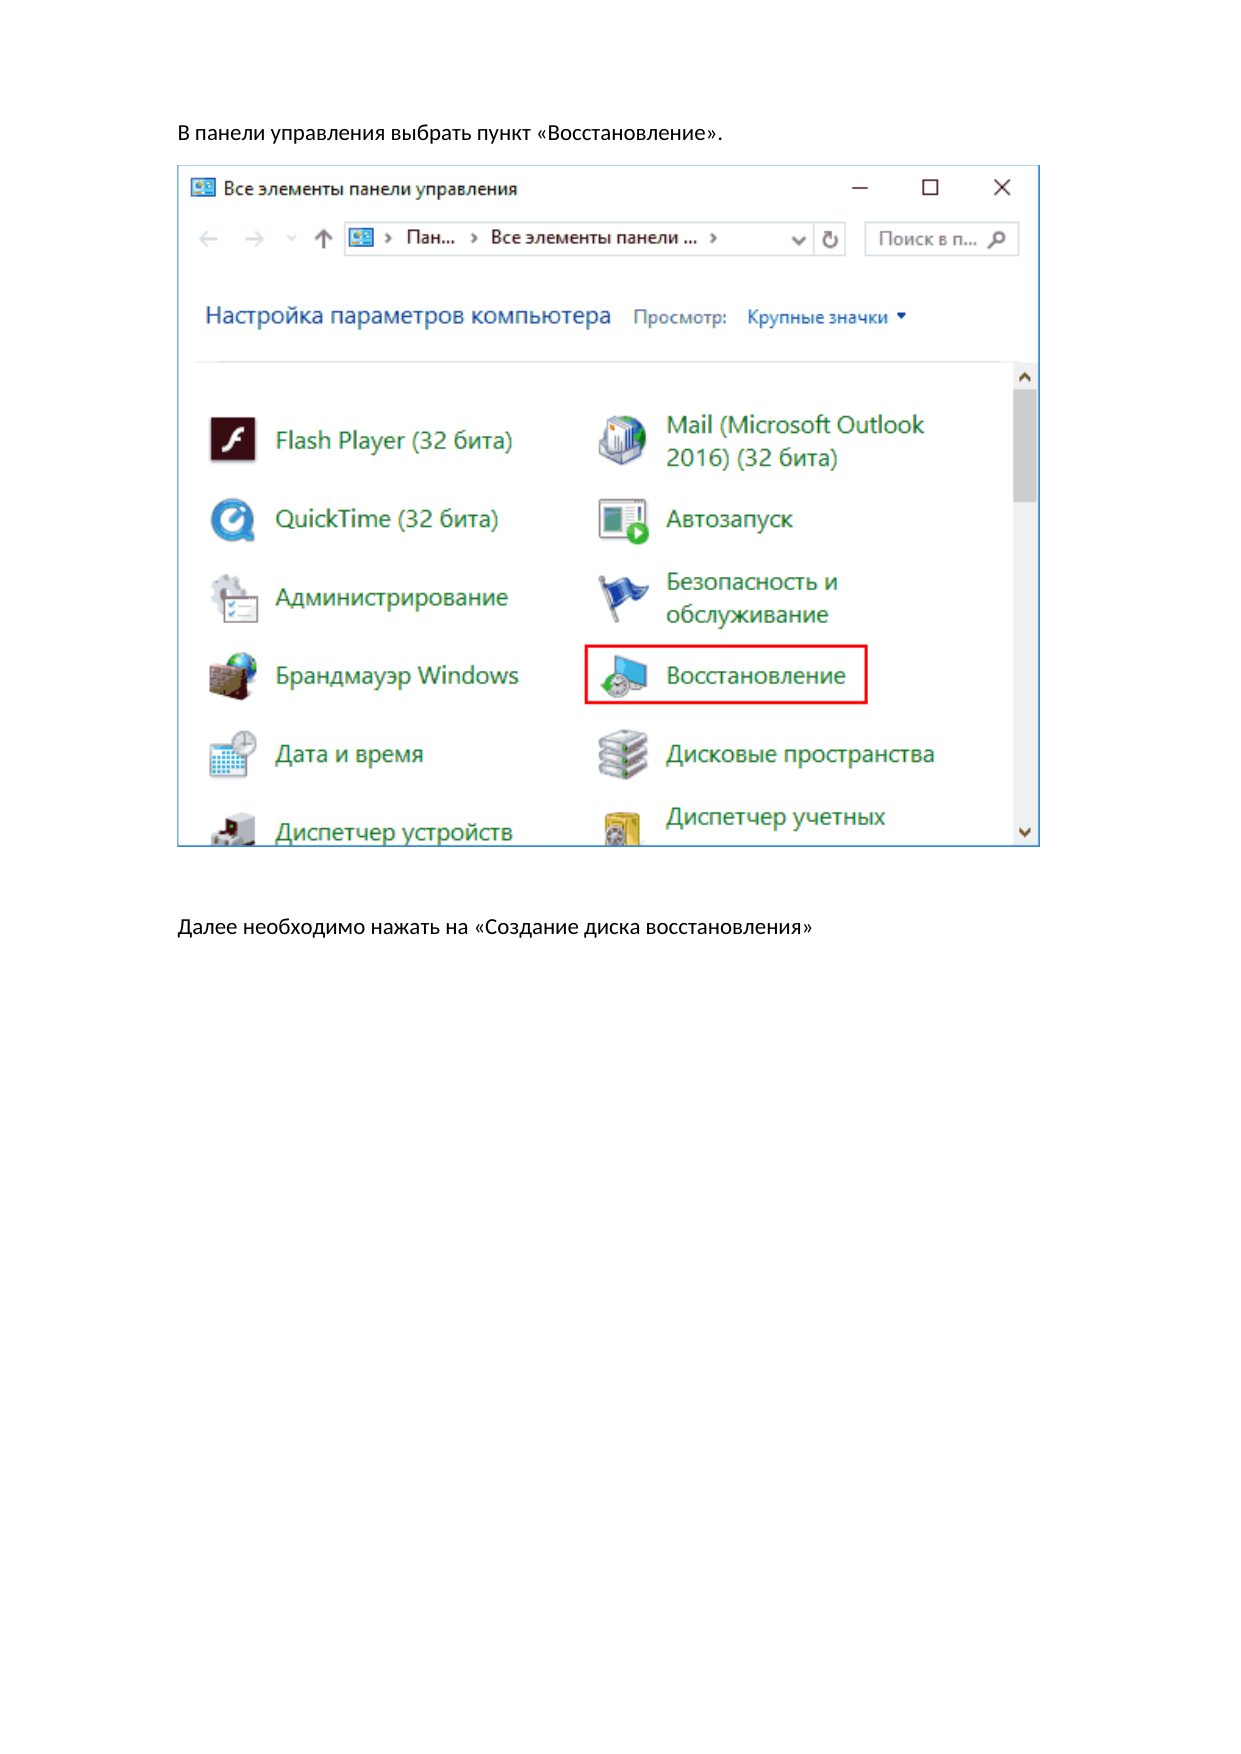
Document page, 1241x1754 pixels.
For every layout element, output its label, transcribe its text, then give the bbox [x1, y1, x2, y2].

text В панели управления выбрать пункт «Восстановление». [177, 118, 1152, 146]
text Далее необходимо нажать на «Создание диска восстановления» [177, 912, 1152, 940]
picture [177, 165, 1040, 847]
